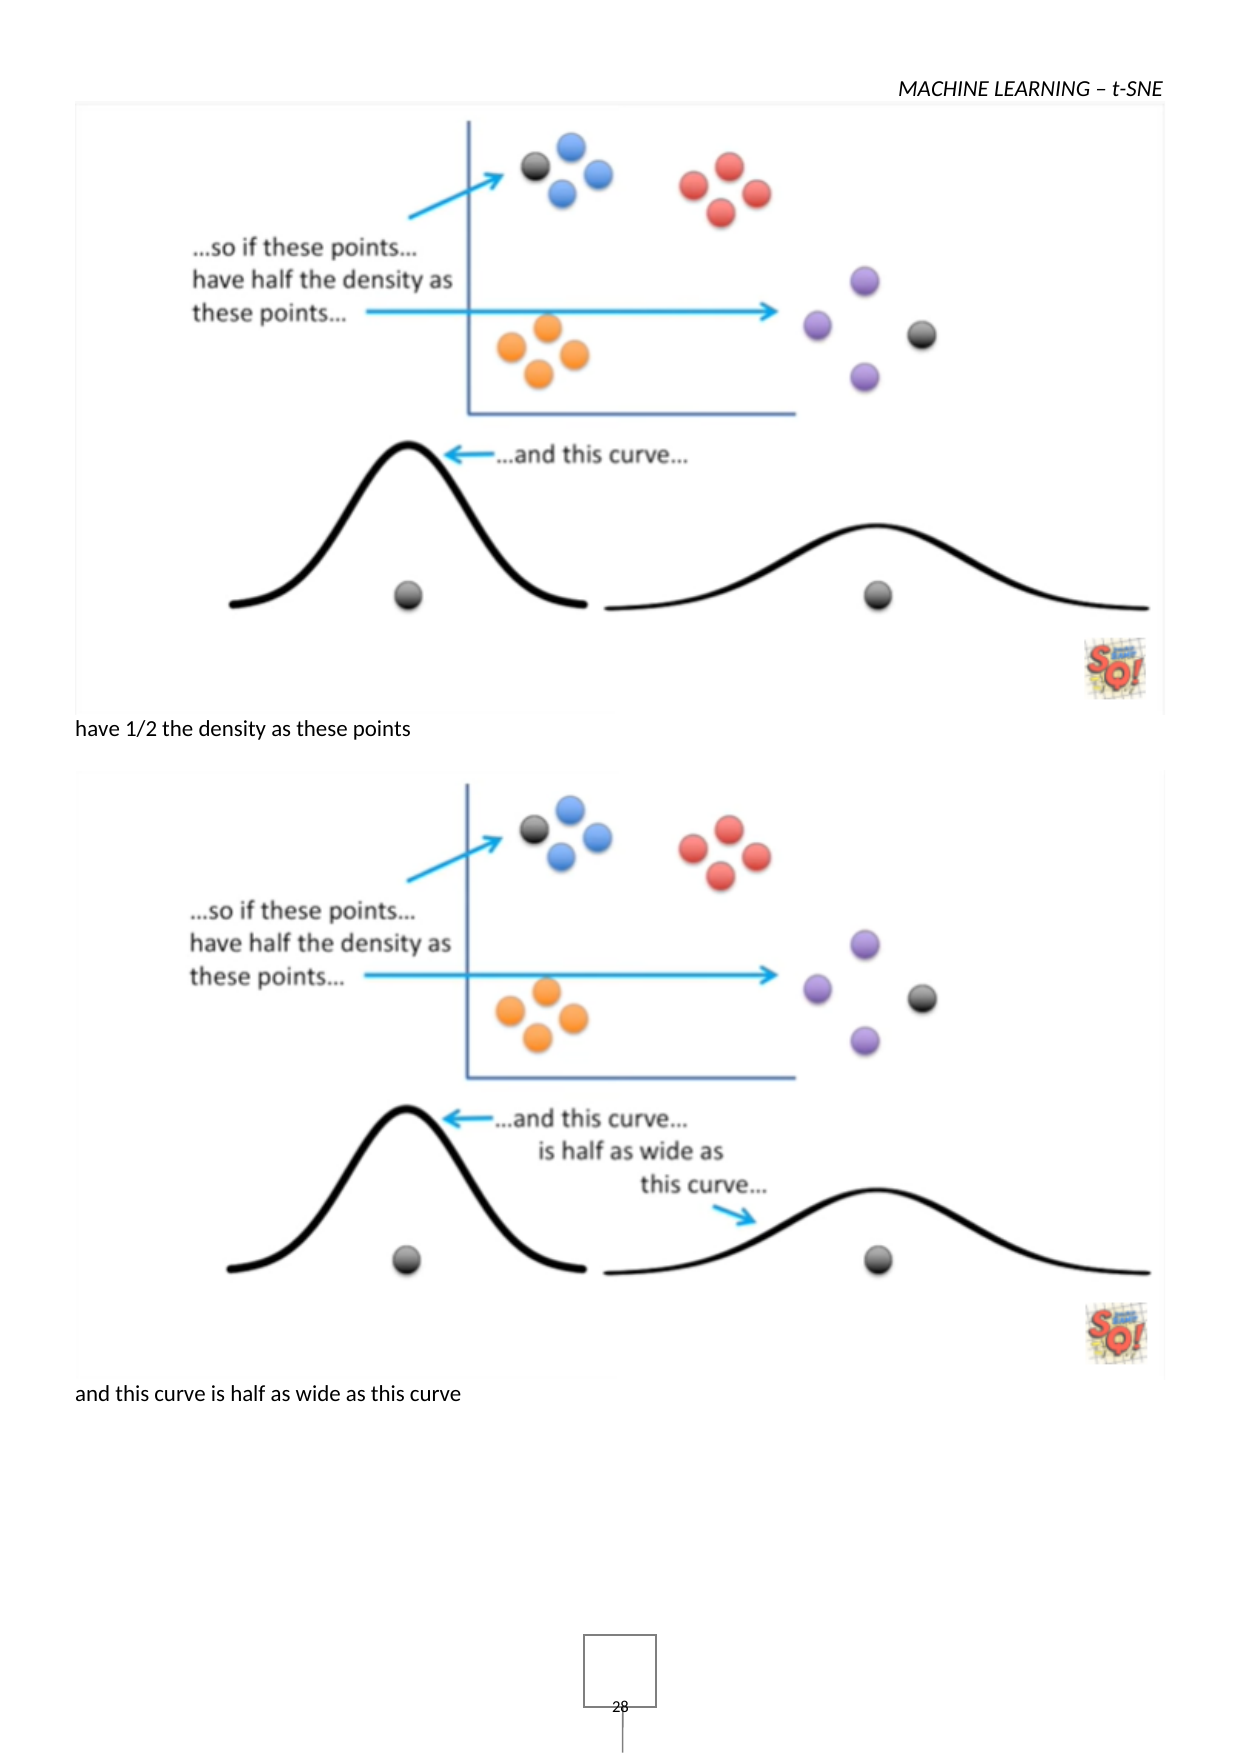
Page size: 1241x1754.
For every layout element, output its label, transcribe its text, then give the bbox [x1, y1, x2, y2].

text and this curve is half as wide as this curve [75, 1380, 1165, 1407]
picture [75, 101, 1166, 715]
text have 1/2 the density as these points [75, 715, 1165, 742]
picture [75, 770, 1166, 1380]
